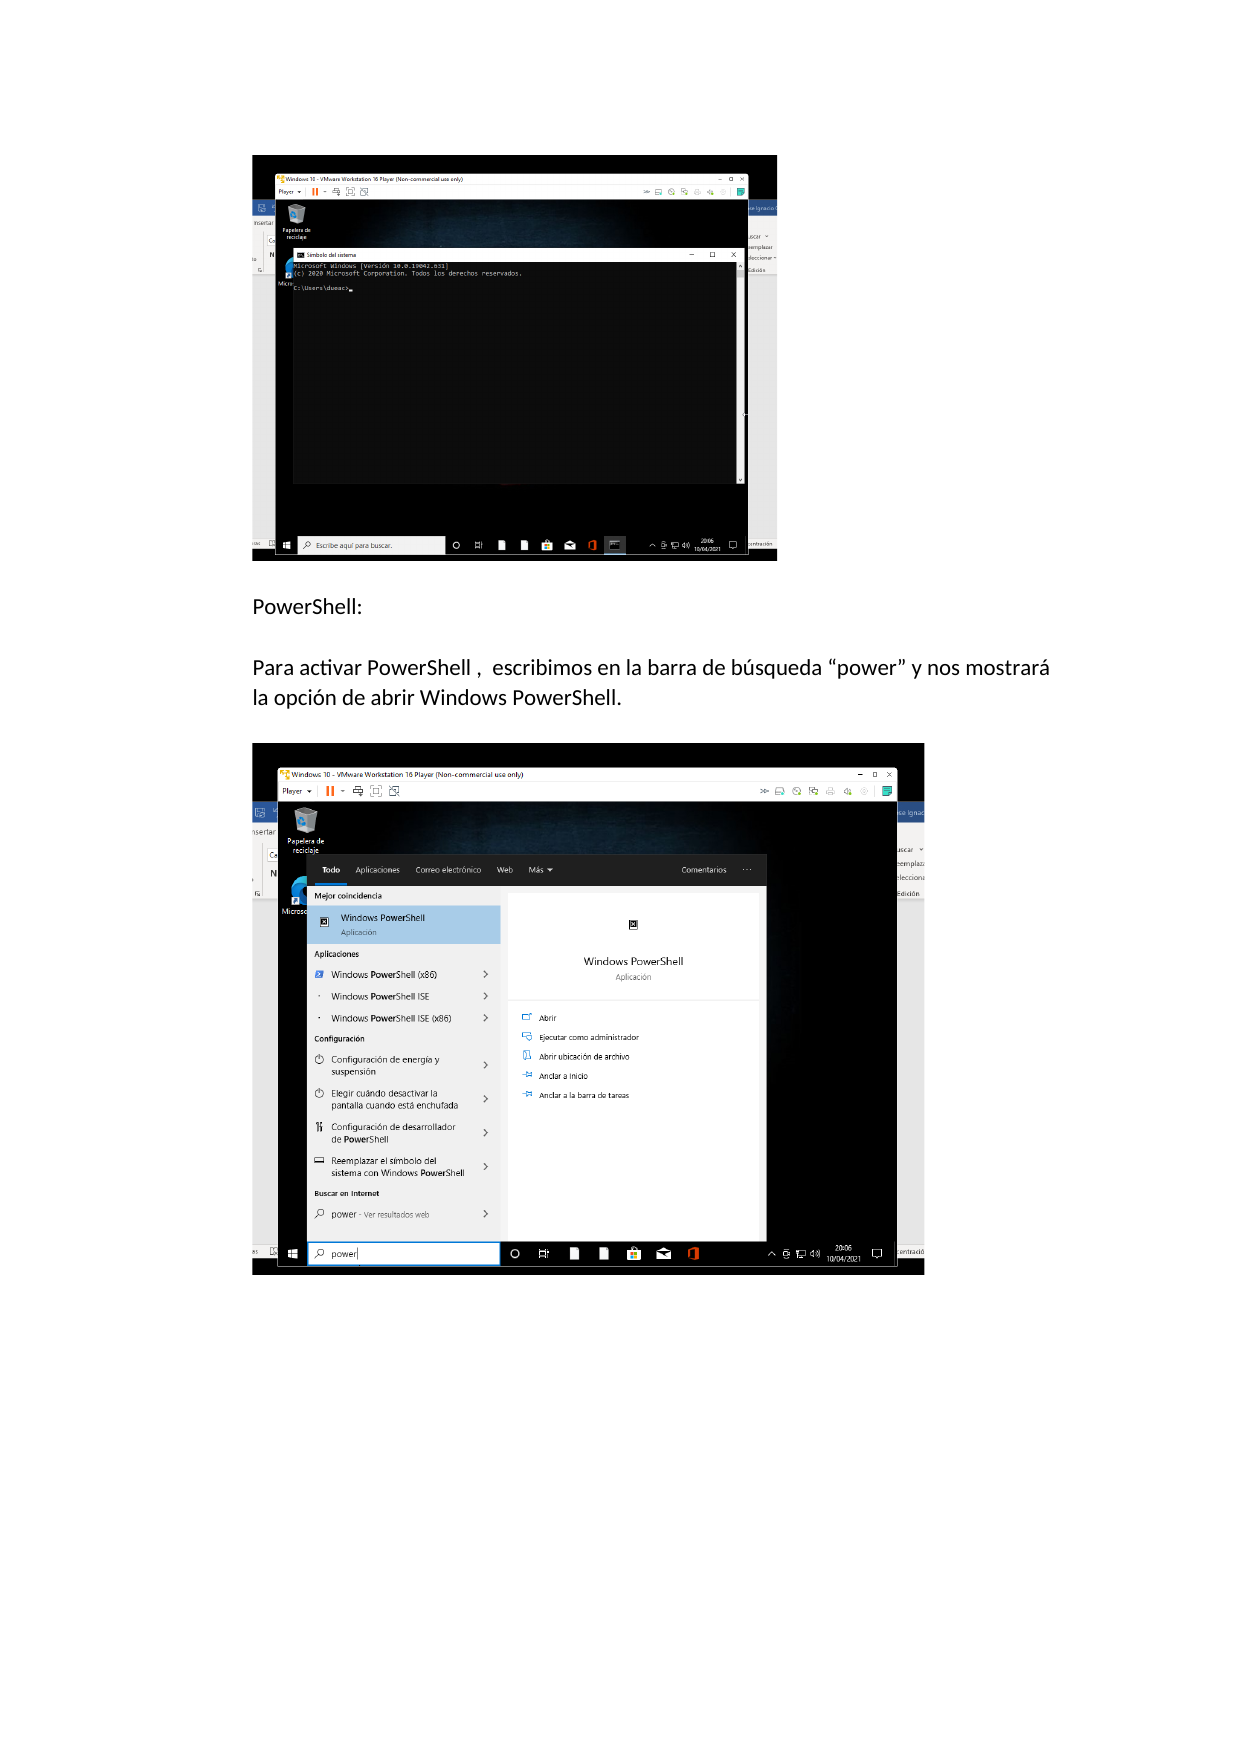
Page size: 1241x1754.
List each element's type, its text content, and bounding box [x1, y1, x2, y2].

list PowerShell: [252, 592, 1063, 621]
list Para activar PowerShell , escribimos en la barra de búsqueda “power” y nos mostrará la opción de abrir Windows PowerShell. [252, 653, 1063, 711]
picture [252, 743, 925, 1275]
picture [252, 155, 778, 561]
